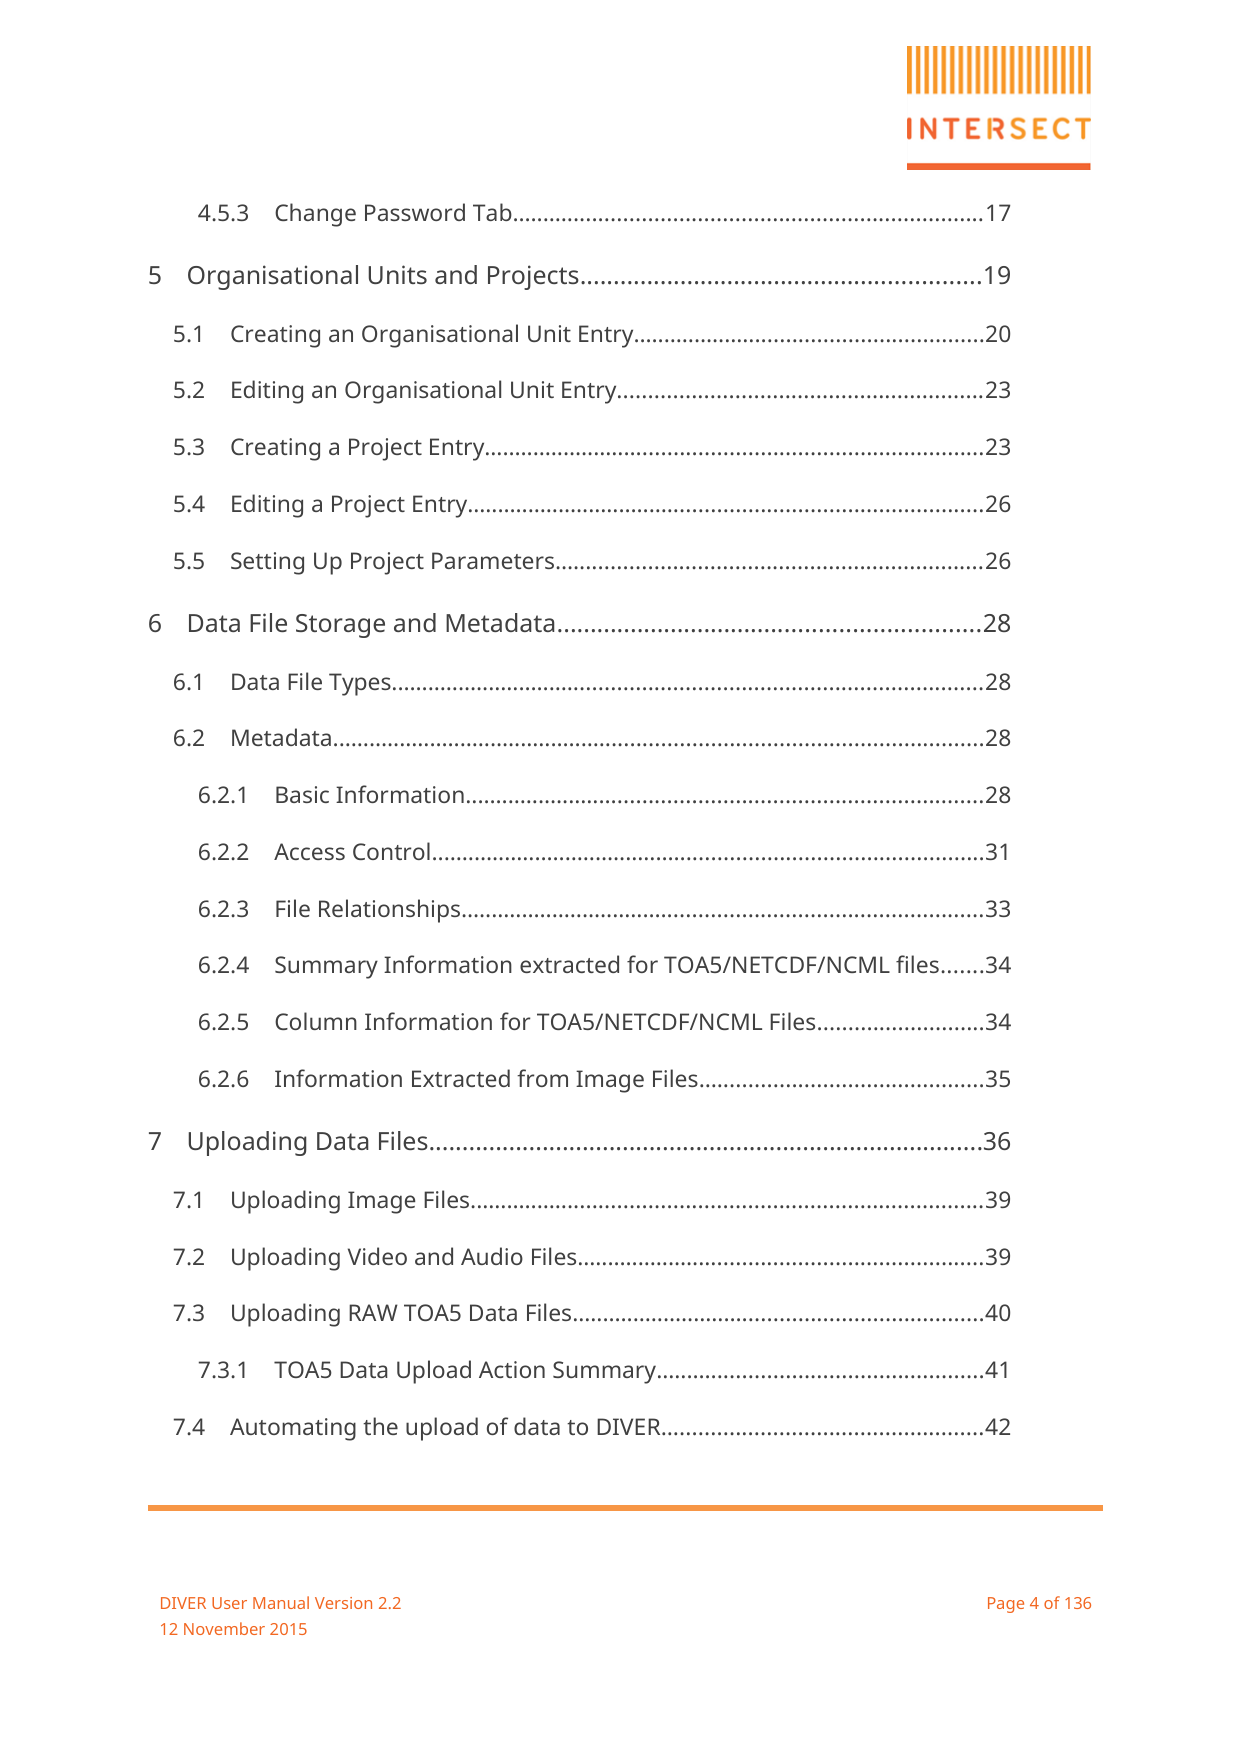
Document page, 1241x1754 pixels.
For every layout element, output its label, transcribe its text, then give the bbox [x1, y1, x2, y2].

text 7.3 Uploading RAW TOA5 Data Files 40 [173, 1297, 1092, 1329]
text 7.1 Uploading Image Files 39 [173, 1184, 1092, 1215]
picture [905, 44, 1093, 172]
text 6.2.6 Information Extracted from Image Files 35 [198, 1063, 1092, 1094]
text 6.2.1 Basic Information 28 [198, 779, 1092, 810]
text 4.5.3 Change Password Tab 17 [198, 197, 1092, 228]
text 5.2 Editing an Organisational Unit Entry 23 [173, 374, 1092, 406]
text 5.1 Creating an Organisational Unit Entry 20 [173, 317, 1092, 349]
text 5.5 Setting Up Project Parameters 26 [173, 544, 1092, 576]
text 7.4 Automating the upload of data to DIVER 42 [173, 1411, 1092, 1442]
text 5.3 Creating a Project Entry 23 [173, 431, 1092, 462]
text 5.4 Editing a Project Entry 26 [173, 488, 1092, 519]
text 6.2.5 Column Information for TOA5/NETCDF/NCML Files 34 [198, 1006, 1092, 1037]
text 6.2.4 Summary Information extracted for TOA5/NETCDF/NCML files 34 [198, 949, 1092, 981]
text 7 Uploading Data Files 36 [148, 1124, 1092, 1158]
text 6.2 Metadata 28 [173, 722, 1092, 753]
text 7.3.1 TOA5 Data Upload Action Summary 41 [198, 1354, 1092, 1385]
text 6.2.2 Access Control 31 [198, 836, 1092, 867]
text 6.1 Data File Types 28 [173, 666, 1092, 697]
text 6 Data File Storage and Metadata 28 [148, 606, 1092, 639]
text 7.2 Uploading Video and Audio Files 39 [173, 1241, 1092, 1272]
text 6.2.3 File Relationships 33 [198, 893, 1092, 924]
text 5 Organisational Units and Projects 19 [148, 257, 1092, 292]
